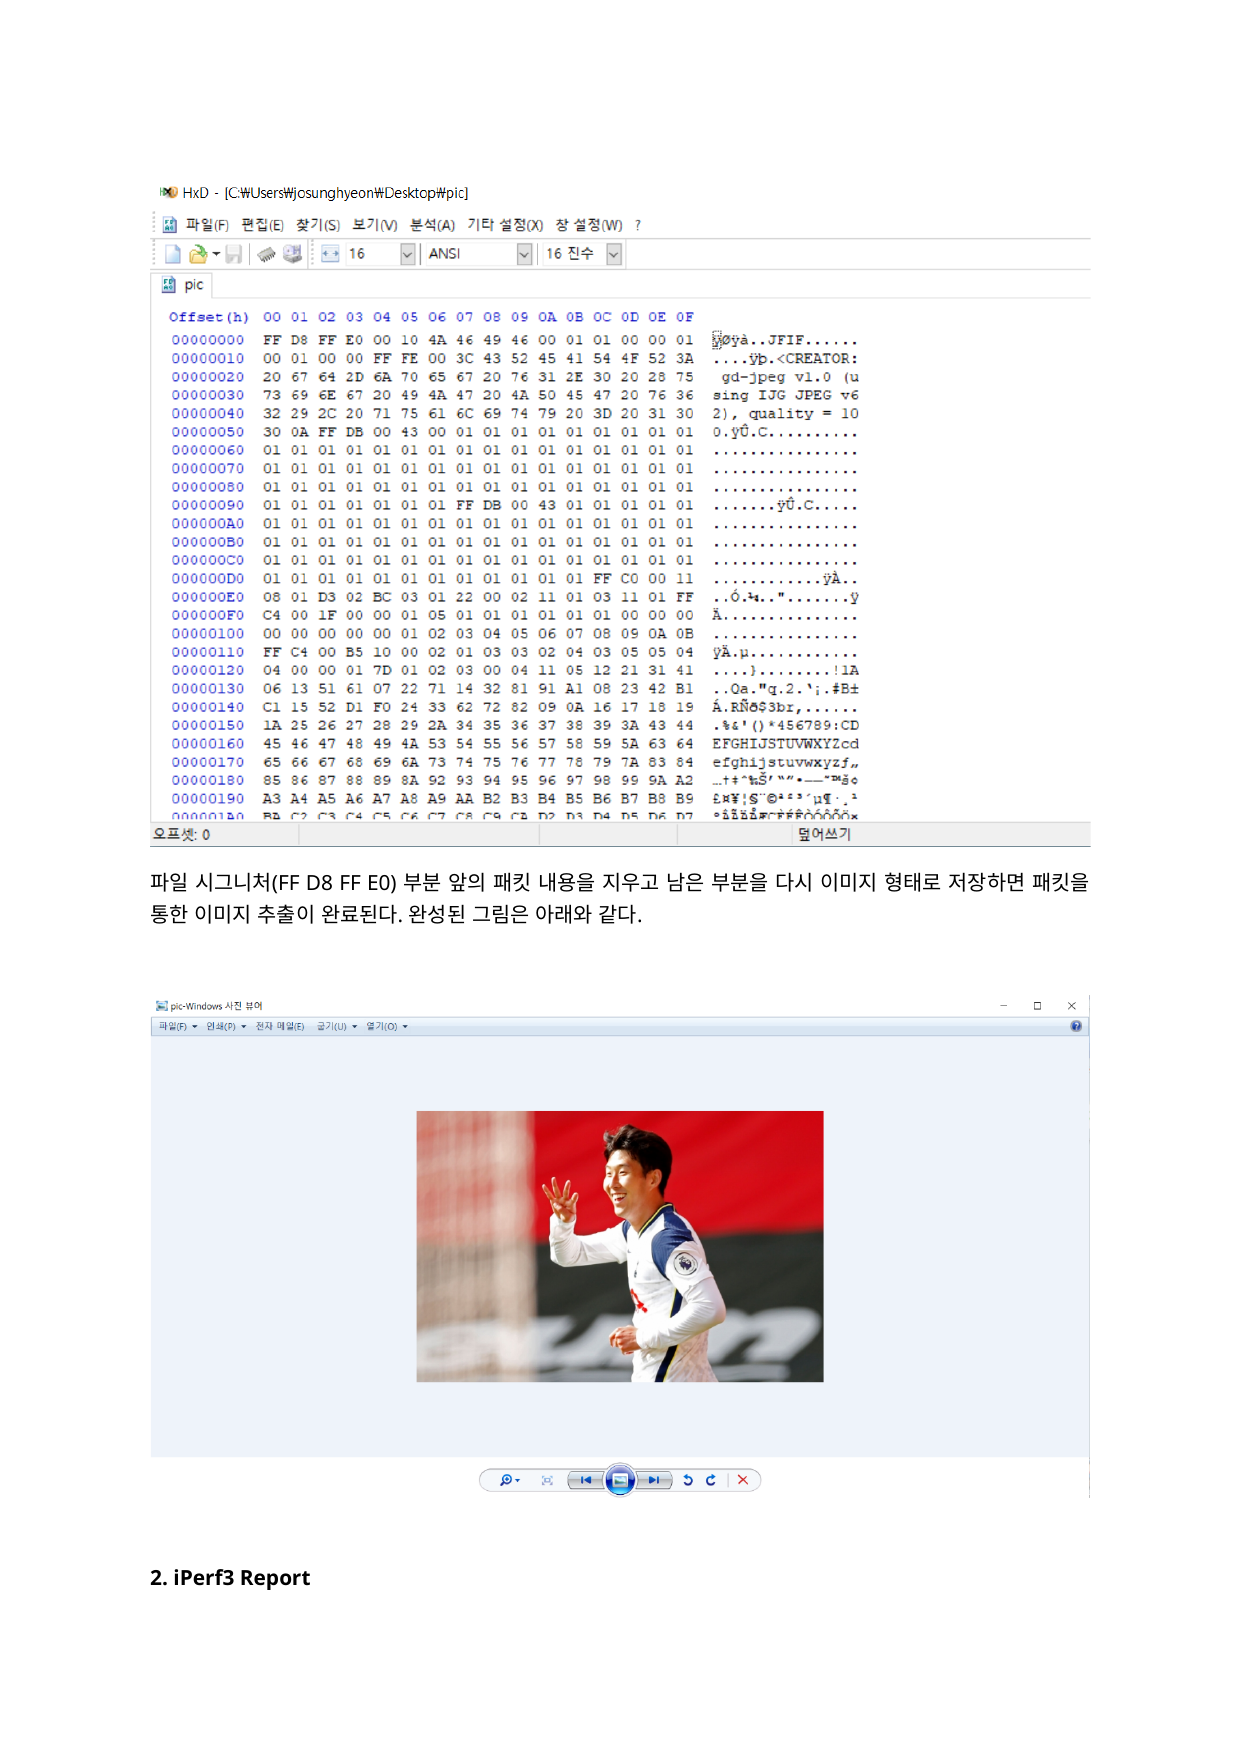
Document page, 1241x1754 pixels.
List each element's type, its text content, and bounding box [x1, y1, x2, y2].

text 2. iPerf3 Report [150, 1563, 1090, 1592]
picture [150, 177, 1091, 847]
picture [150, 995, 1090, 1498]
text 파일 시그니처(FF D8 FF E0) 부분 앞의 패킷 내용을 지우고 남은 부분을 다시 이미지 형태로 저장하면 패킷을 통한 이미지 추출이 완료된다. 완성된 그림은 아래와 같다. [150, 866, 1090, 929]
